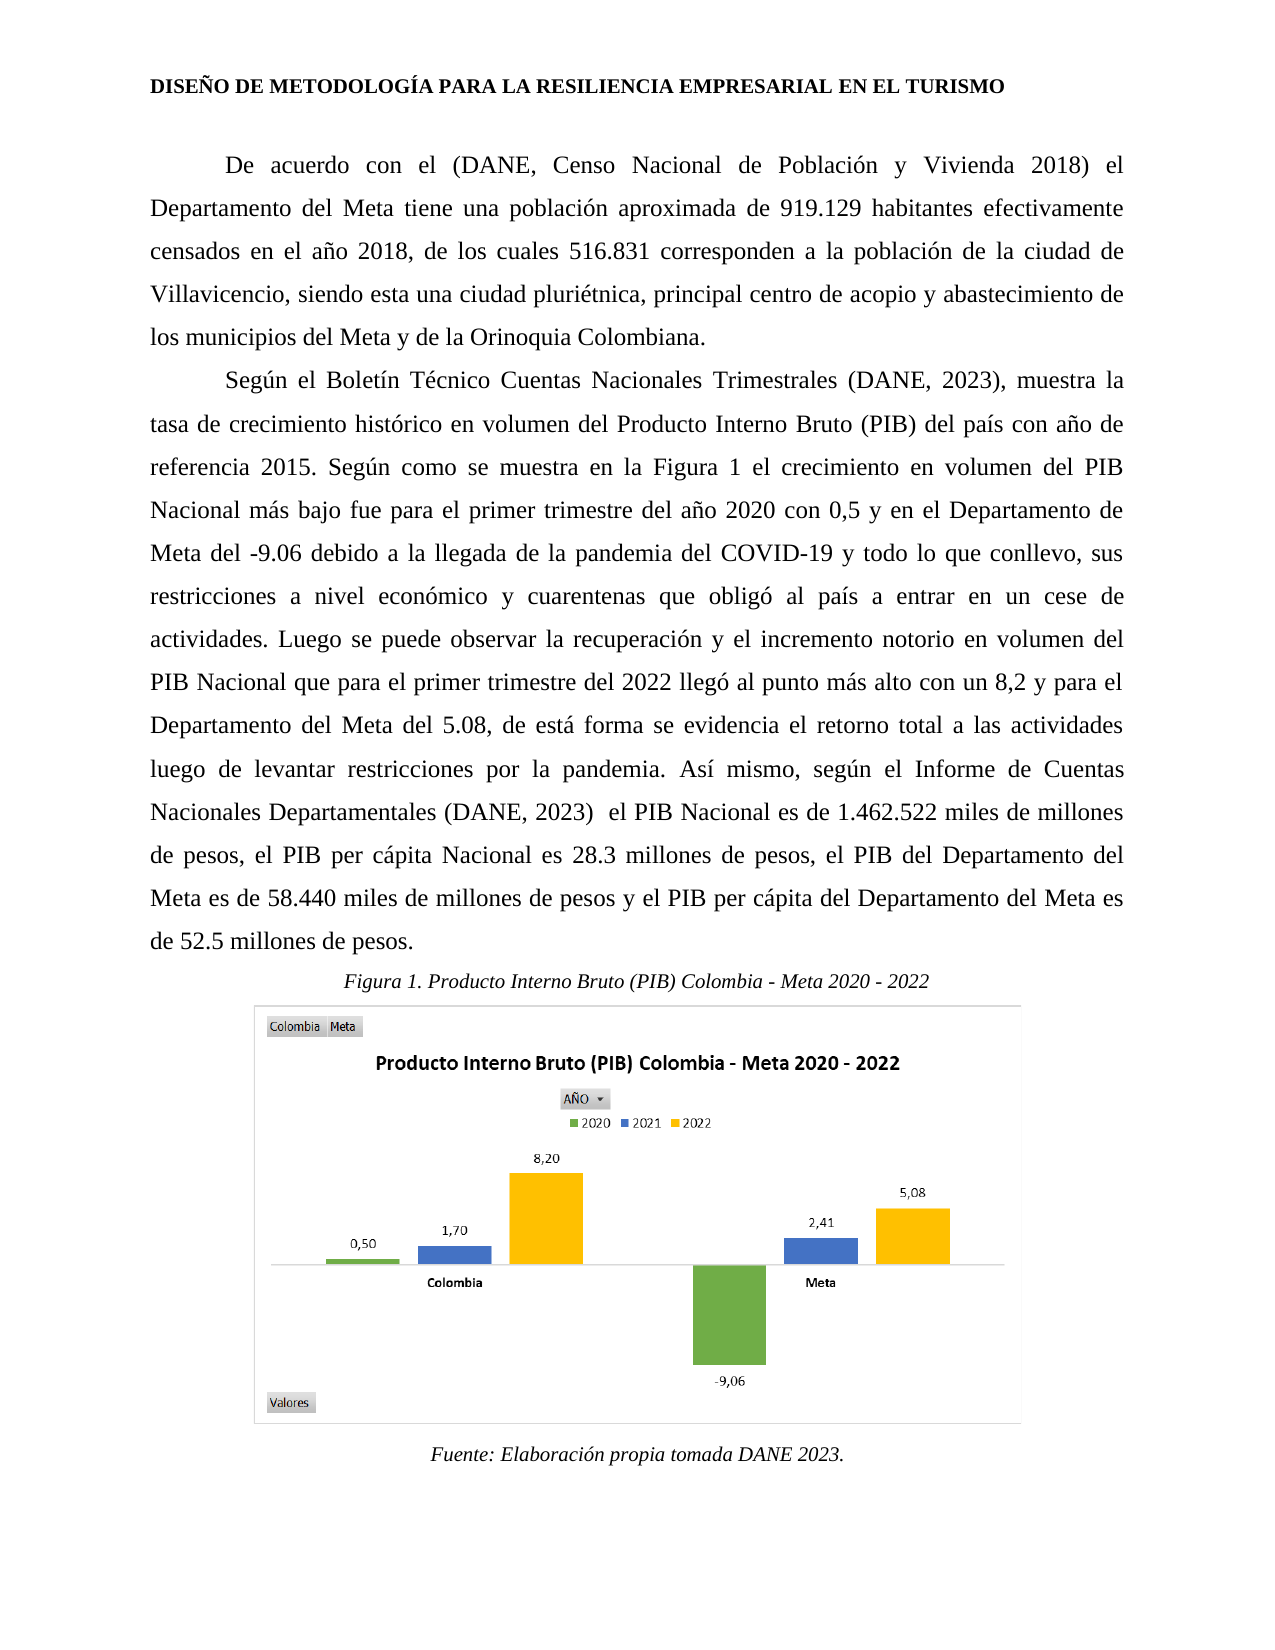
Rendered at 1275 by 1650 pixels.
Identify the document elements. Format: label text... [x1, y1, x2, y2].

picture [253, 1005, 1022, 1424]
text De acuerdo con el (DANE, Censo Nacional de Población y Vivienda 2018) el Departamento del Meta tiene una población aproximada de 919.129 habitantes efectivamente censados en el año 2018, de los cuales 516.831 corresponden a la población de la ciudad de Villavicencio, siendo esta una ciudad pluriétnica, principal centro de acopio y abastecimiento de los municipios del Meta y de la Orinoquia Colombiana. [150, 150, 1125, 351]
text Figura 1. Producto Interno Bruto (PIB) Colombia - Meta 2020 - 2022 [150, 969, 1125, 993]
text Según el Boletín Técnico Cuentas Nacionales Trimestrales (DANE, 2023), muestra la tasa de crecimiento histórico en volumen del Producto Interno Bruto (PIB) del país con año de referencia 2015. Según como se muestra en la Figura 1 el crecimiento en volumen del PIB Nacional más bajo fue para el primer trimestre del año 2020 con 0,5 y en el Departamento de Meta del -9.06 debido a la llegada de la pandemia del COVID-19 y todo lo que conllevo, sus restricciones a nivel económico y cuarentenas que obligó al país a entrar en un cese de actividades. Luego se puede observar la recuperación y el incremento notorio en volumen del PIB Nacional que para el primer trimestre del 2022 llegó al punto más alto con un 8,2 y para el Departamento del Meta del 5.08, de está forma se evidencia el retorno total a las actividades luego de levantar restricciones por la pandemia. Así mismo, según el Informe de Cuentas Nacionales Departamentales (DANE, 2023) el PIB Nacional es de 1.462.522 miles de millones de pesos, el PIB per cápita Nacional es 28.3 millones de pesos, el PIB del Departamento del Meta es de 58.440 miles de millones de pesos y el PIB per cápita del Departamento del Meta es de 52.5 millones de pesos. [150, 366, 1125, 955]
